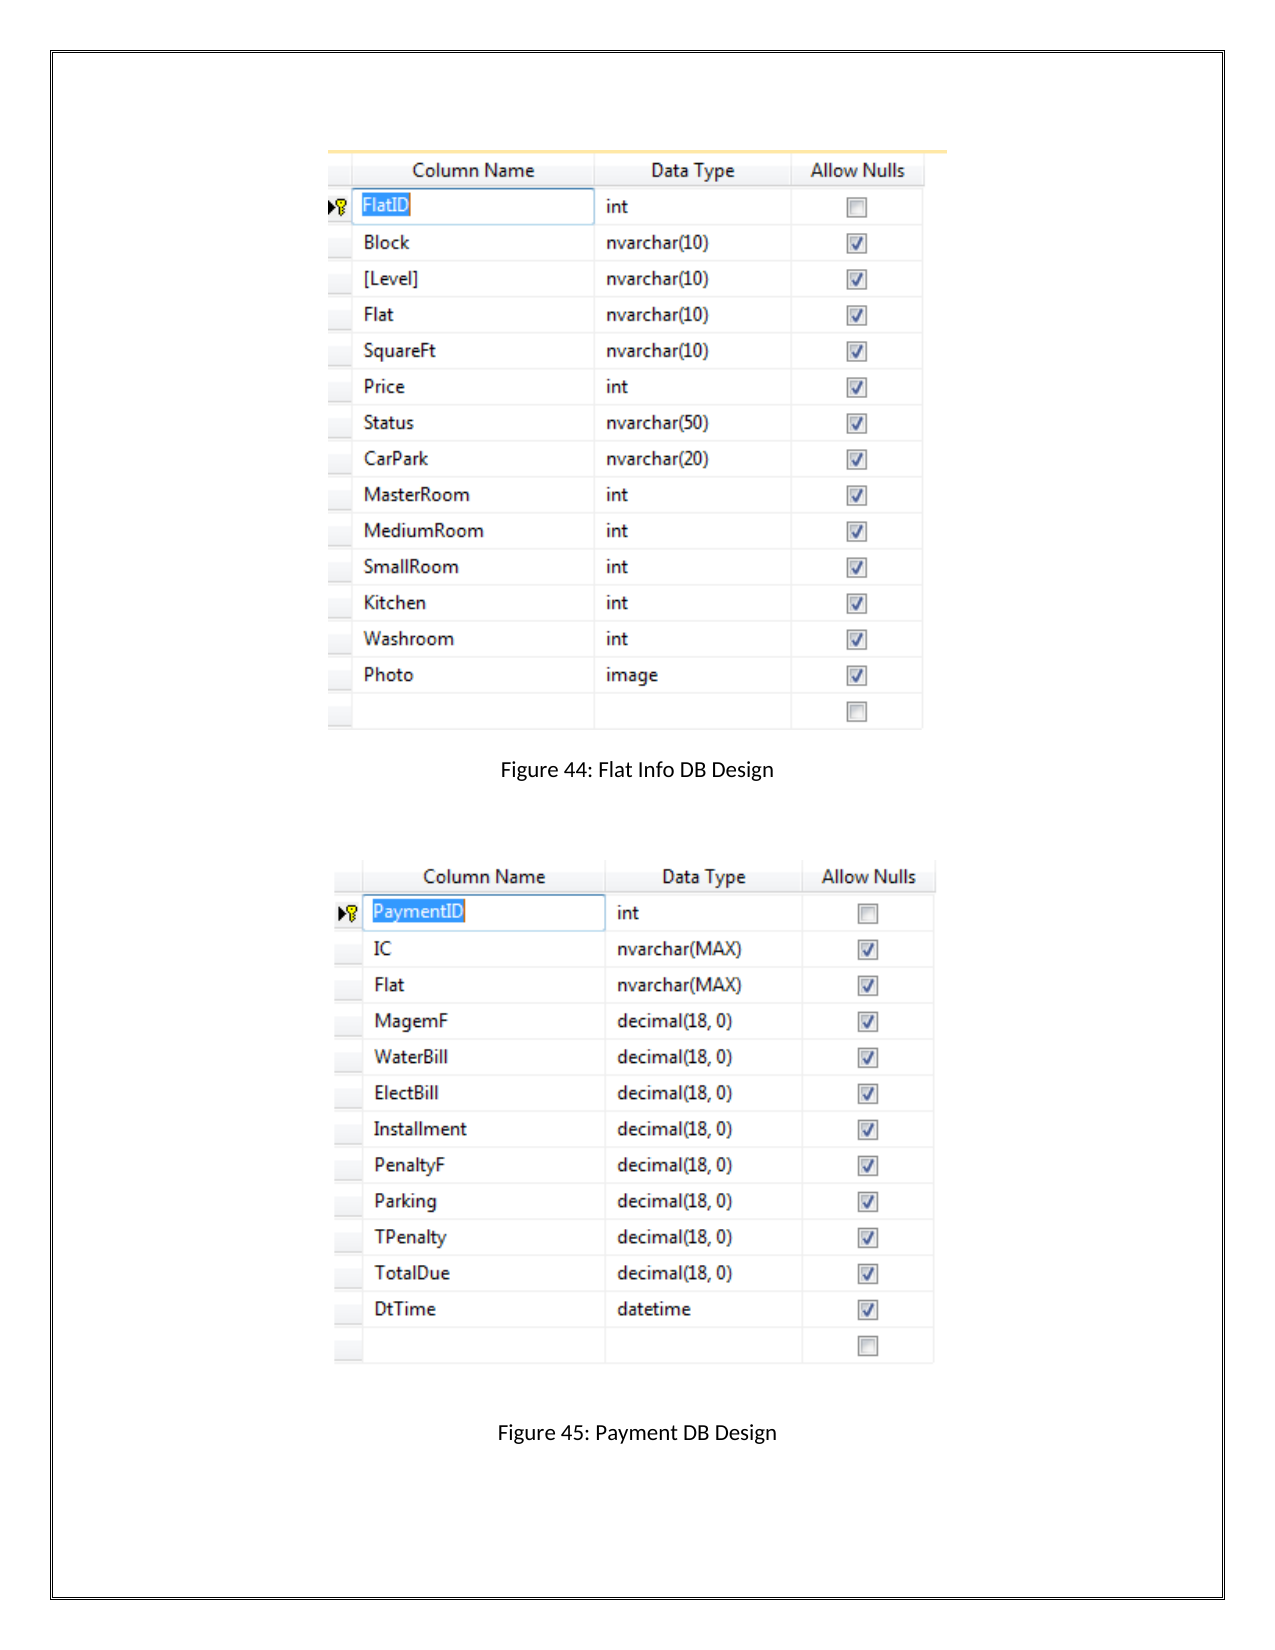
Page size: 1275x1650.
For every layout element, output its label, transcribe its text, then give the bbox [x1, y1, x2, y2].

text Figure 45: Payment DB Design [150, 1418, 1125, 1447]
picture [334, 860, 941, 1394]
picture [328, 150, 947, 730]
text Figure 44: Flat Info DB Design [150, 755, 1125, 783]
